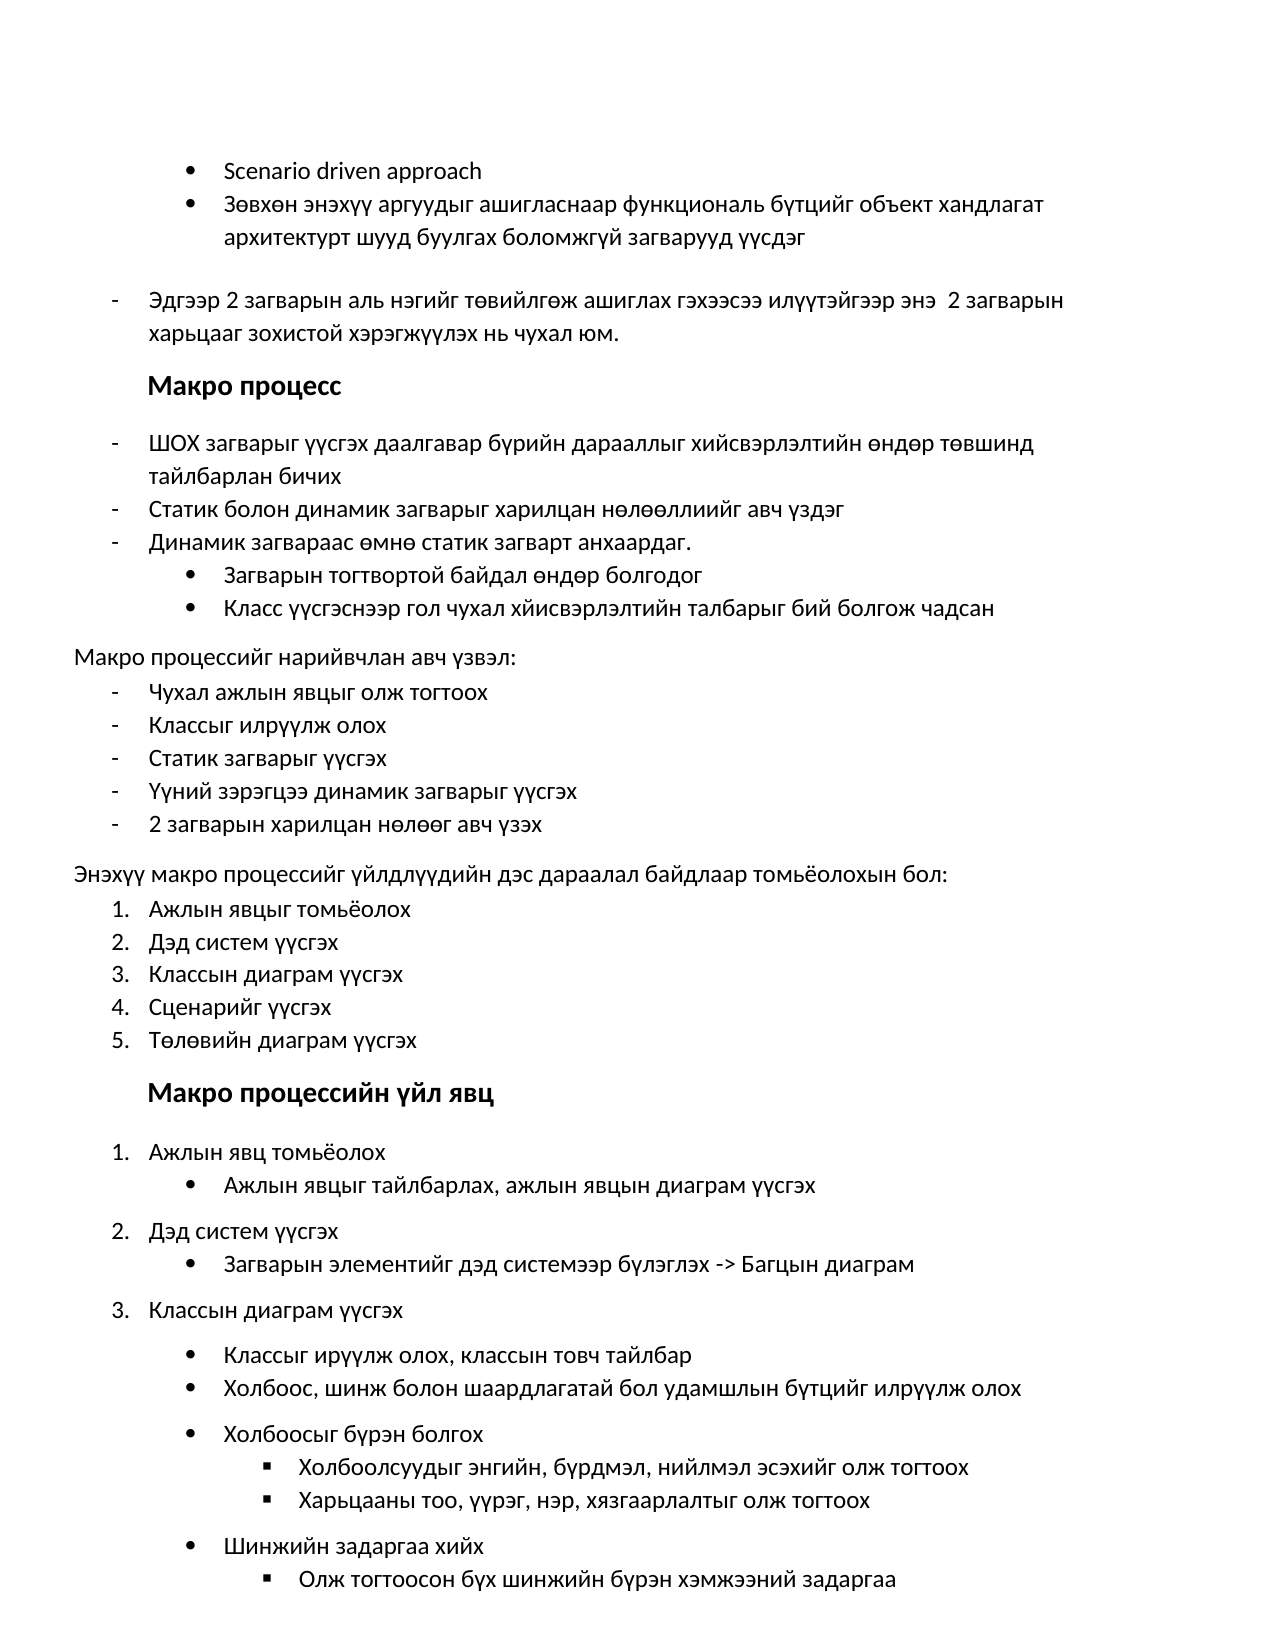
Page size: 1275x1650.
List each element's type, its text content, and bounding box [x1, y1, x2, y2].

list Үүний зэрэгцээ динамик загварыг үүсгэх [111, 775, 1126, 806]
list Статик болон динамик загварыг харилцан нөлөөллиийг авч үздэг [111, 493, 1126, 524]
list Класс үүсгэснээр гол чухал хйисвэрлэлтийн талбарыг бий болгож чадсан [186, 592, 1126, 622]
text Энэхүү макро процессийг үйлдлүүдийн дэс дараалал байдлаар томьёолохын бол: [73, 858, 1126, 888]
list Чухал ажлын явцыг олж тогтоох [111, 676, 1126, 707]
list Ажлын явцыг томьёолох [111, 893, 1126, 923]
list Сценарийг үүсгэх [111, 991, 1126, 1022]
list Төлөвийн диаграм үүсгэх [111, 1024, 1126, 1055]
list Scenario driven approach [186, 155, 1126, 186]
list Ажлын явц томьёолох [111, 1137, 1126, 1167]
list Динамик загвараас өмнө статик загварт анхаардаг. [111, 526, 1126, 557]
list Дэд систем үүсгэх [111, 1215, 1126, 1246]
list Эдгээр 2 загварын аль нэгийг төвийлгөж ашиглах гэхээсээ илүүтэйгээр энэ 2 загварын харьцааг зохистой хэрэгжүүлэх нь чухал юм. [111, 284, 1126, 348]
list Олж тогтоосон бүх шинжийн бүрэн хэмжээний задаргаа [261, 1563, 1126, 1593]
list Загварын элементийг дэд системээр бүлэглэх -> Багцын диаграм [186, 1248, 1126, 1279]
list Классыг илрүүлж олох [111, 709, 1126, 740]
list Холбоолсуудыг энгийн, бүрдмэл, нийлмэл эсэхийг олж тогтоох [261, 1451, 1126, 1482]
subtitle Макро процессийн үйл явц [147, 1074, 1128, 1109]
list Классыг ирүүлж олох, классын товч тайлбар [186, 1339, 1126, 1370]
list Холбоосыг бүрэн болгох [186, 1418, 1126, 1449]
list Холбоос, шинж болон шаардлагатай бол удамшлын бүтцийг илрүүлж олох [186, 1372, 1126, 1403]
list Классын диаграм үүсгэх [111, 1294, 1126, 1324]
list Статик загварыг үүсгэх [111, 742, 1126, 773]
list Загварын тогтвортой байдал өндөр болгодог [186, 559, 1126, 589]
list Дэд систем үүсгэх [111, 926, 1126, 956]
list Классын диаграм үүсгэх [111, 958, 1126, 989]
list Харьцааны тоо, үүрэг, нэр, хязгаарлалтыг олж тогтоох [261, 1484, 1126, 1514]
subtitle Макро процесс [147, 367, 1128, 402]
list 2 загварын харилцан нөлөөг авч үзэх [111, 808, 1126, 839]
list Ажлын явцыг тайлбарлах, ажлын явцын диаграм үүсгэх [186, 1169, 1126, 1200]
text Макро процессийг нарийвчлан авч үзвэл: [73, 641, 1126, 672]
list Зөвхөн энэхүү аргуудыг ашигласнаар функциональ бүтцийг объект хандлагат архитектурт шууд буулгах боломжгүй загварууд үүсдэг [186, 188, 1126, 252]
list ШОХ загварыг үүсгэх даалгавар бүрийн дарааллыг хийсвэрлэлтийн өндөр төвшинд тайлбарлан бичих [111, 427, 1126, 491]
list Шинжийн задаргаа хийх [186, 1530, 1126, 1560]
